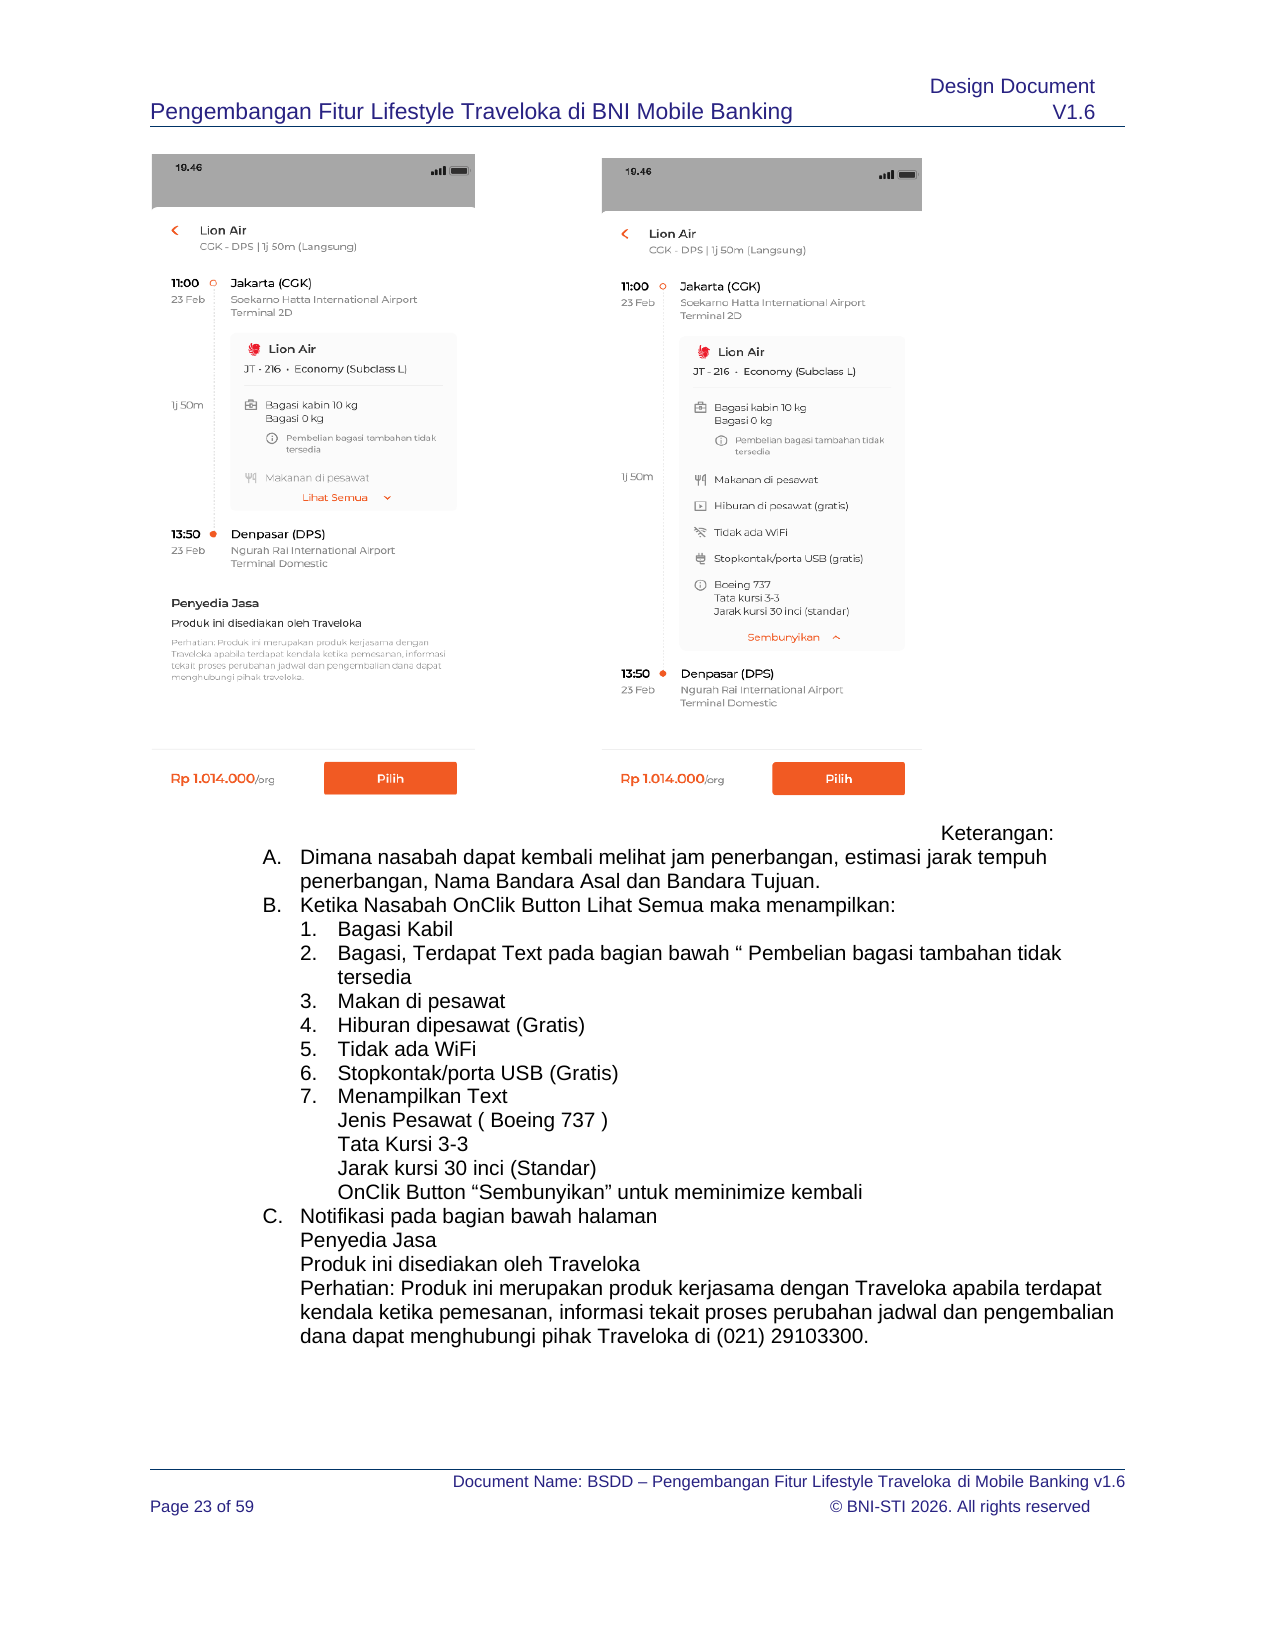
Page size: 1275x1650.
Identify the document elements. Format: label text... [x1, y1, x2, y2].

list Bagasi Kabil [300, 917, 1125, 941]
list Makan di pesawat [300, 988, 1125, 1012]
list Tidak ada WiFi [300, 1036, 1125, 1060]
list Keterangan: [262, 821, 1125, 845]
list Notifikasi pada bagian bawah halaman [262, 1204, 1125, 1228]
list Penyedia Jasa [300, 1228, 1125, 1252]
picture [600, 158, 922, 821]
list OnClik Button “Sembunyikan” untuk meminimize kembali [337, 1180, 1125, 1204]
list Ketika Nasabah OnClik Button Lihat Semua maka menampilkan: [262, 893, 1125, 917]
list Jenis Pesawat ( Boeing 737 ) [337, 1108, 1125, 1132]
list Bagasi, Terdapat Text pada bagian bawah “ Pembelian bagasi tambahan tidak tersedia [300, 941, 1125, 988]
list Dimana nasabah dapat kembali melihat jam penerbangan, estimasi jarak tempuh penerbangan, Nama Bandara Asal dan Bandara Tujuan. [262, 845, 1125, 893]
picture [150, 154, 475, 820]
list Tata Kursi 3-3 [337, 1132, 1125, 1156]
list Stopkontak/porta USB (Gratis) [300, 1060, 1125, 1084]
list Jarak kursi 30 inci (Standar) [337, 1156, 1125, 1180]
list Hiburan dipesawat (Gratis) [300, 1012, 1125, 1036]
list Produk ini disediakan oleh Traveloka [300, 1252, 1125, 1276]
list Perhatian: Produk ini merupakan produk kerjasama dengan Traveloka apabila terdapat kendala ketika pemesanan, informasi tekait proses perubahan jadwal dan pengembalian dana dapat menghubungi pihak Traveloka di (021) 29103300. [300, 1276, 1125, 1348]
list Menampilkan Text [300, 1084, 1125, 1108]
